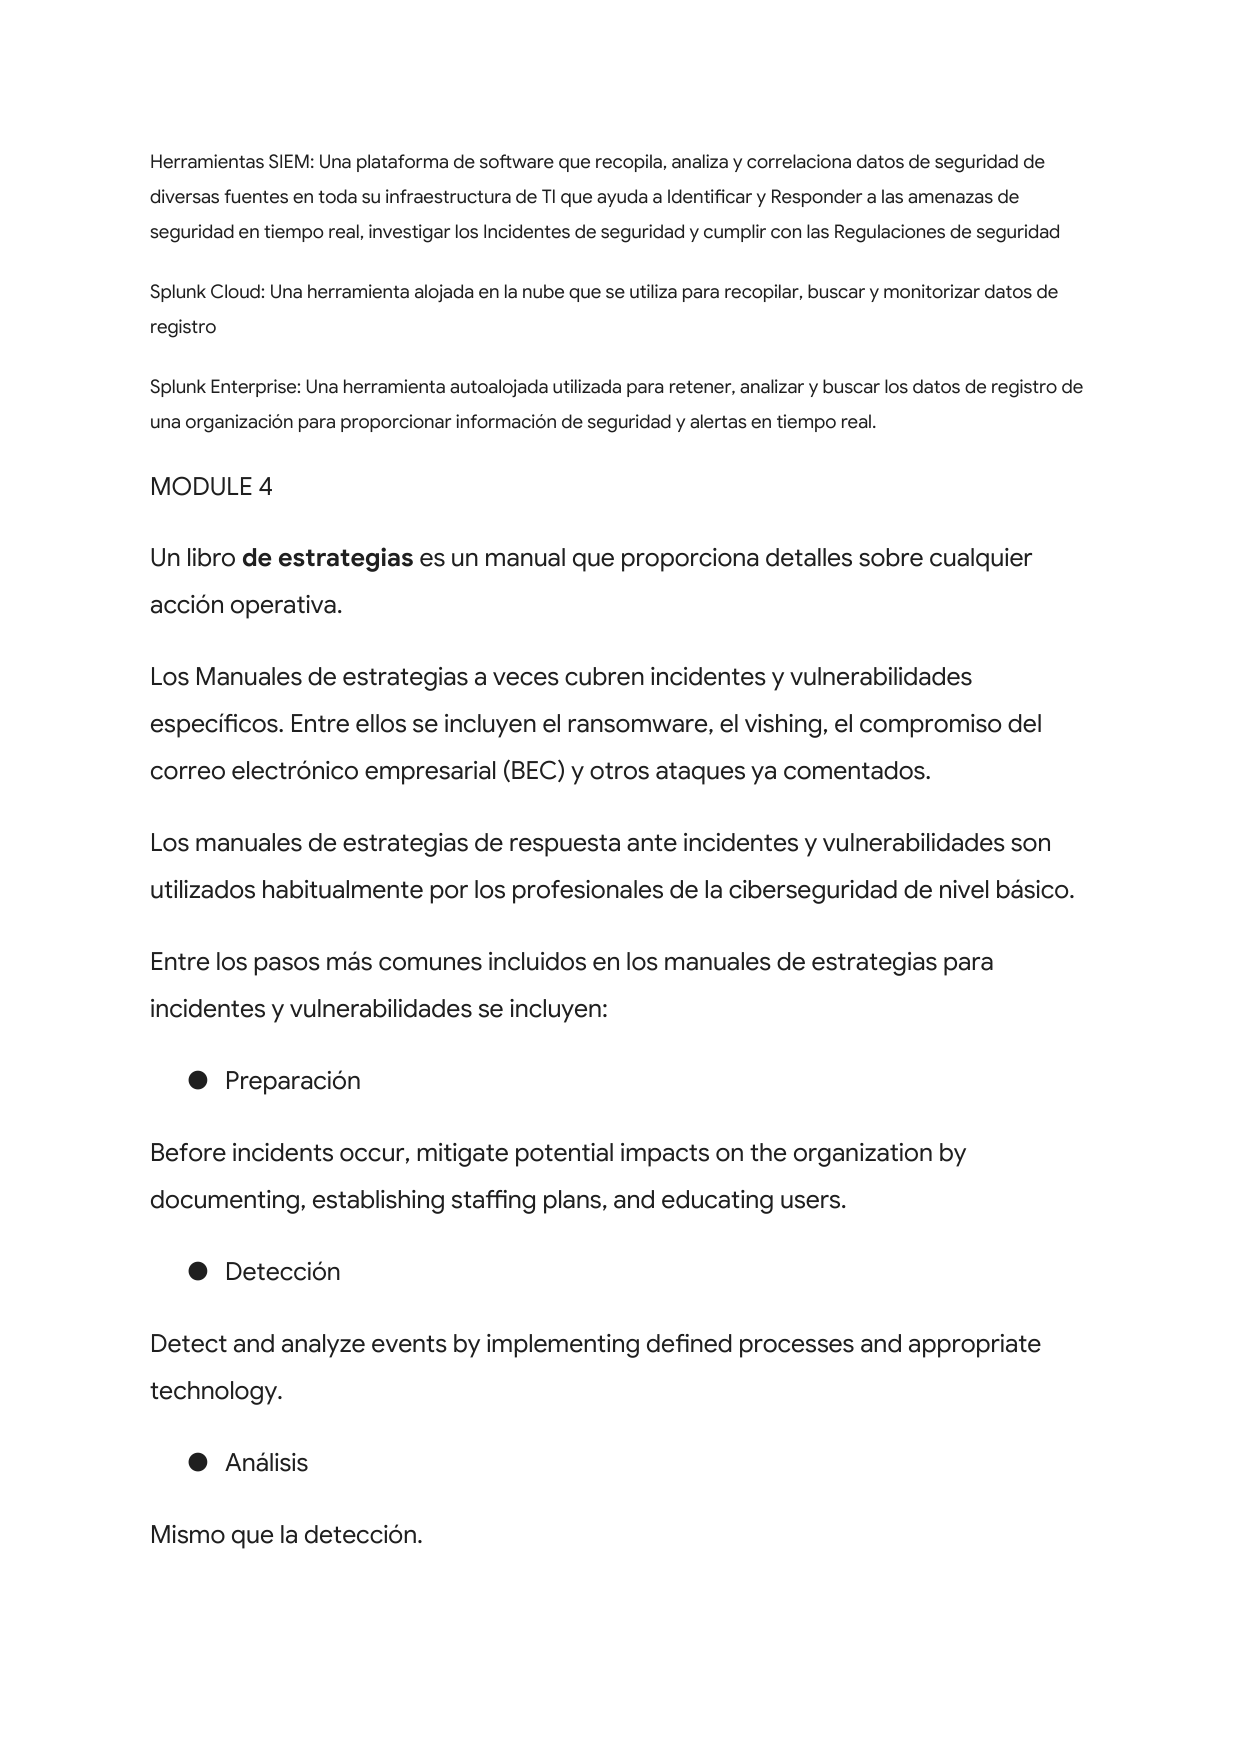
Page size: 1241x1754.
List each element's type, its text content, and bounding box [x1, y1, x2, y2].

text Entre los pasos más comunes incluidos en los manuales de estrategias para incidentes y vulnerabilidades se incluyen: [150, 947, 1090, 1025]
text Mismo que la detección. [150, 1519, 1090, 1551]
list Preparación [187, 1066, 1090, 1097]
list Detección [187, 1256, 1090, 1288]
text Un libro de estrategias es un manual que proporciona detalles sobre cualquier acción operativa. [150, 543, 1090, 621]
text Herramientas SIEM: Una plataforma de software que recopila, analiza y correlaciona datos de seguridad de diversas fuentes en toda su infraestructura de TI que ayuda a Identificar y Responder a las amenazas de seguridad en tiempo real, investigar los Incidentes de seguridad y cumplir con las Regulaciones de seguridad [150, 150, 1090, 244]
list Análisis [187, 1447, 1090, 1479]
text Splunk Enterprise: Una herramienta autoalojada utilizada para retener, analizar y buscar los datos de registro de una organización para proporcionar información de seguridad y alertas en tiempo real. [150, 376, 1090, 434]
text MODULE 4 [150, 471, 1090, 502]
text Splunk Cloud: Una herramienta alojada en la nube que se utiliza para recopilar, buscar y monitorizar datos de registro [150, 280, 1090, 339]
text Los manuales de estrategias de respuesta ante incidentes y vulnerabilidades son utilizados habitualmente por los profesionales de la ciberseguridad de nivel básico. [150, 828, 1090, 906]
text Los Manuales de estrategias a veces cubren incidentes y vulnerabilidades específicos. Entre ellos se incluyen el ransomware, el vishing, el compromiso del correo electrónico empresarial (BEC) y otros ataques ya comentados. [150, 662, 1090, 787]
text Before incidents occur, mitigate potential impacts on the organization by documenting, establishing staffing plans, and educating users. [150, 1137, 1090, 1216]
text Detect and analyze events by implementing defined processes and appropriate technology. [150, 1328, 1090, 1407]
